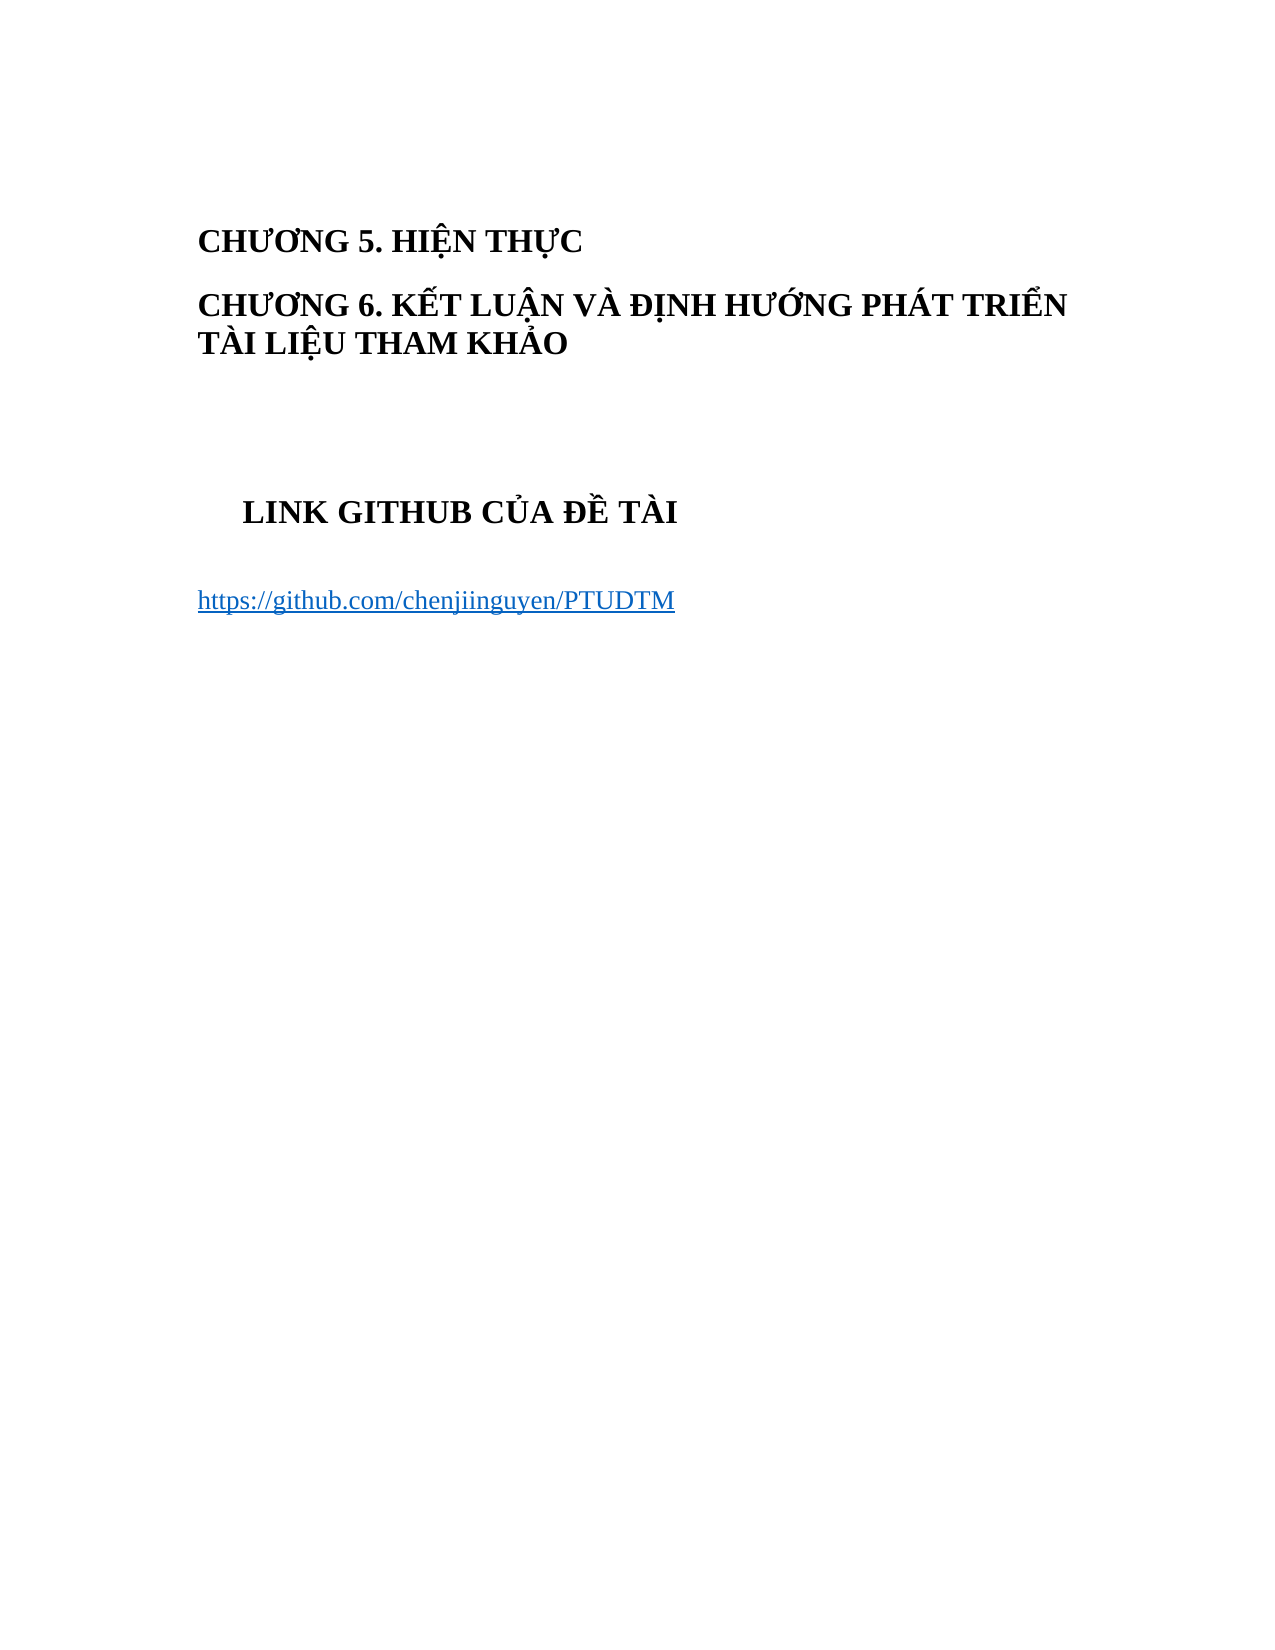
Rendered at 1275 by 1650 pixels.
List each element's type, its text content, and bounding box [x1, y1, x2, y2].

subtitle CHƯƠNG 6. KẾT LUẬN VÀ ĐỊNH HƯỚNG PHÁT TRIỂN [197, 285, 1125, 323]
subtitle LINK GITHUB CỦA ĐỀ TÀI [197, 488, 1125, 533]
text https://github.com/chenjiinguyen/PTUDTM [197, 584, 1125, 615]
text TÀI LIỆU THAM KHẢO [197, 323, 1125, 362]
subtitle CHƯƠNG 5. HIỆN THỰC [197, 222, 1125, 260]
